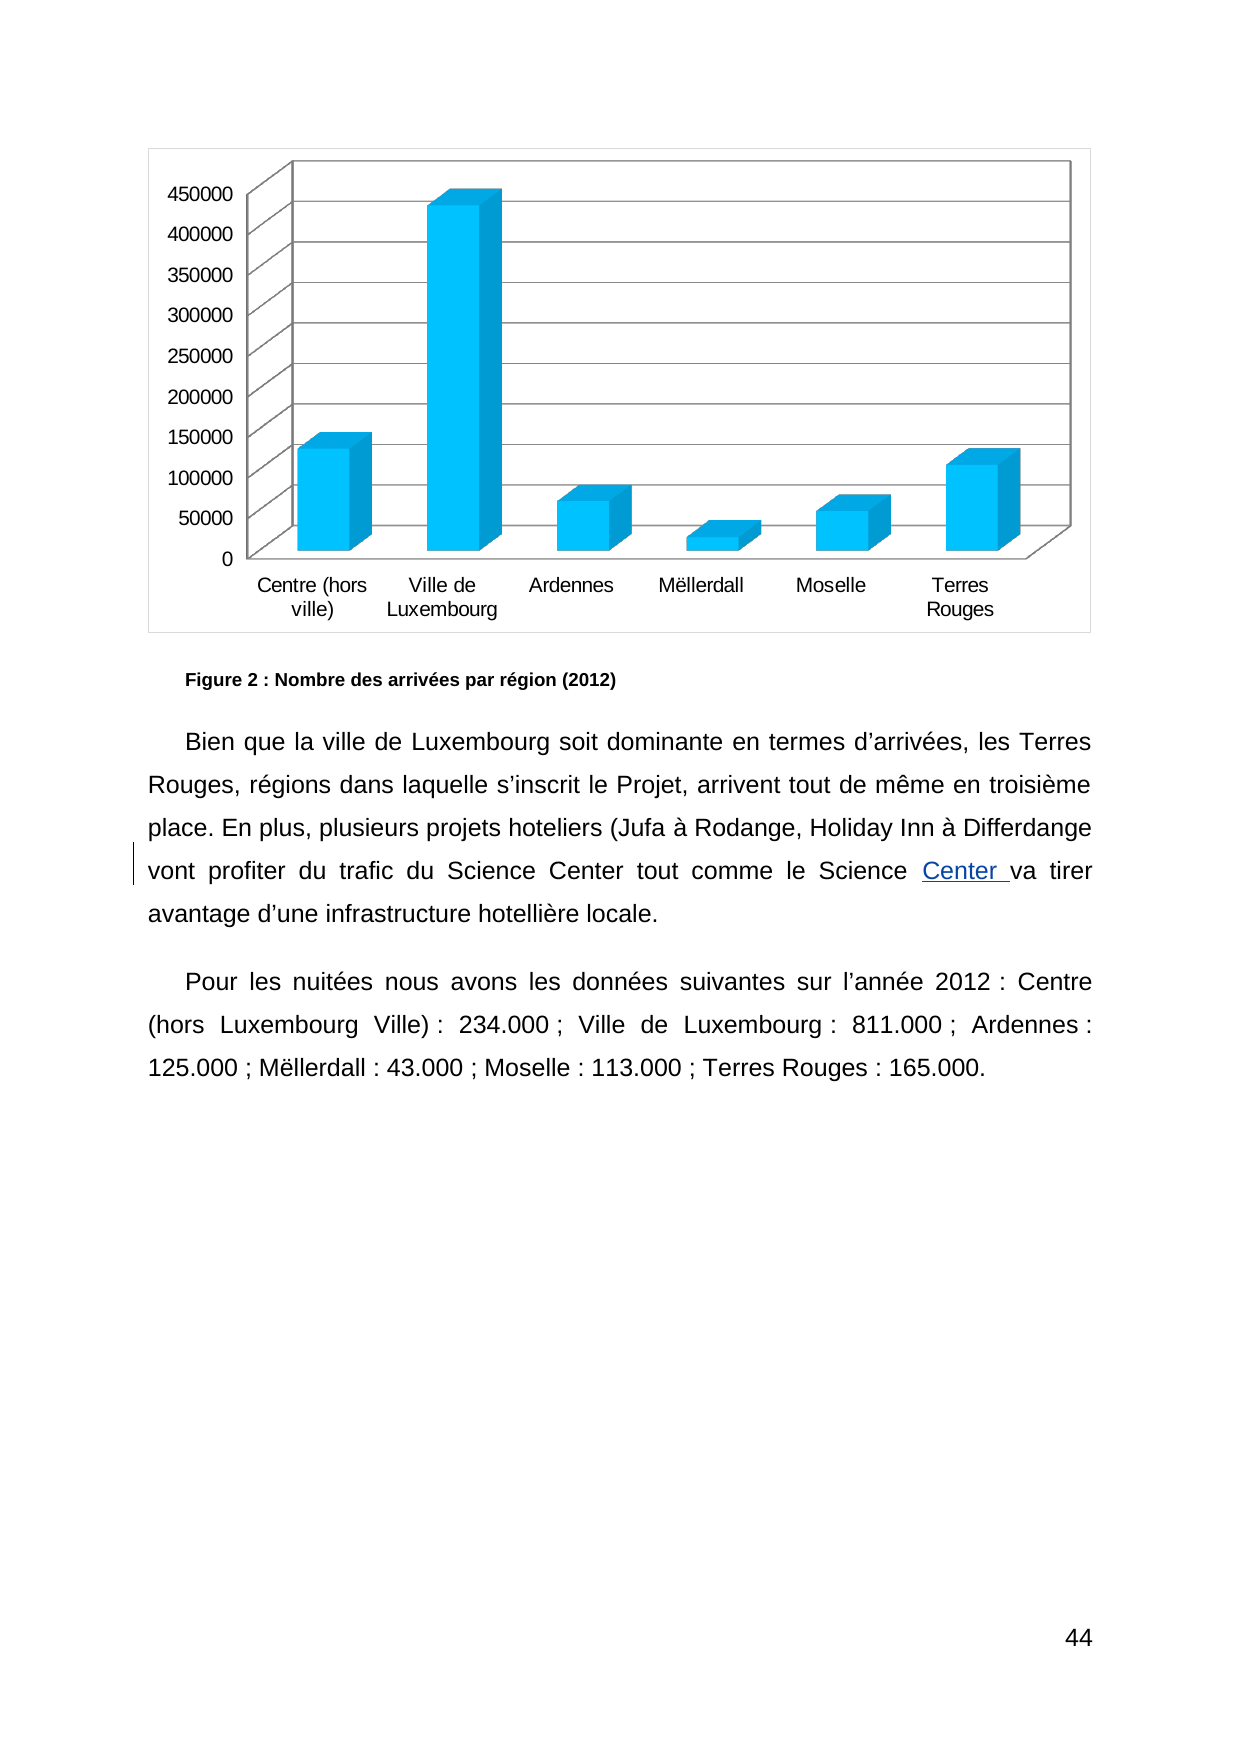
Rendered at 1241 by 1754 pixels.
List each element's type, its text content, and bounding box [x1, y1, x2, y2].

text Pour les nuitées nous avons les données suivantes sur l’année 2012 : Centre (hors Luxembourg Ville) : 234.000 ; Ville de Luxembourg : 811.000 ; Ardennes : 125.000 ; Mëllerdall : 43.000 ; Moselle : 113.000 ; Terres Rouges : 165.000. [148, 967, 1093, 1082]
text Bien que la ville de Luxembourg soit dominante en termes d’arrivées, les Terres Rouges, régions dans laquelle s’inscrit le Projet, arrivent tout de même en troisième place. En plus, plusieurs projets hoteliers (Jufa à Rodange, Holiday Inn à Differdange vont profiter du trafic du Science Center tout comme le Science va tirer avantage d’une infrastructure hotellière locale. [148, 727, 1093, 928]
